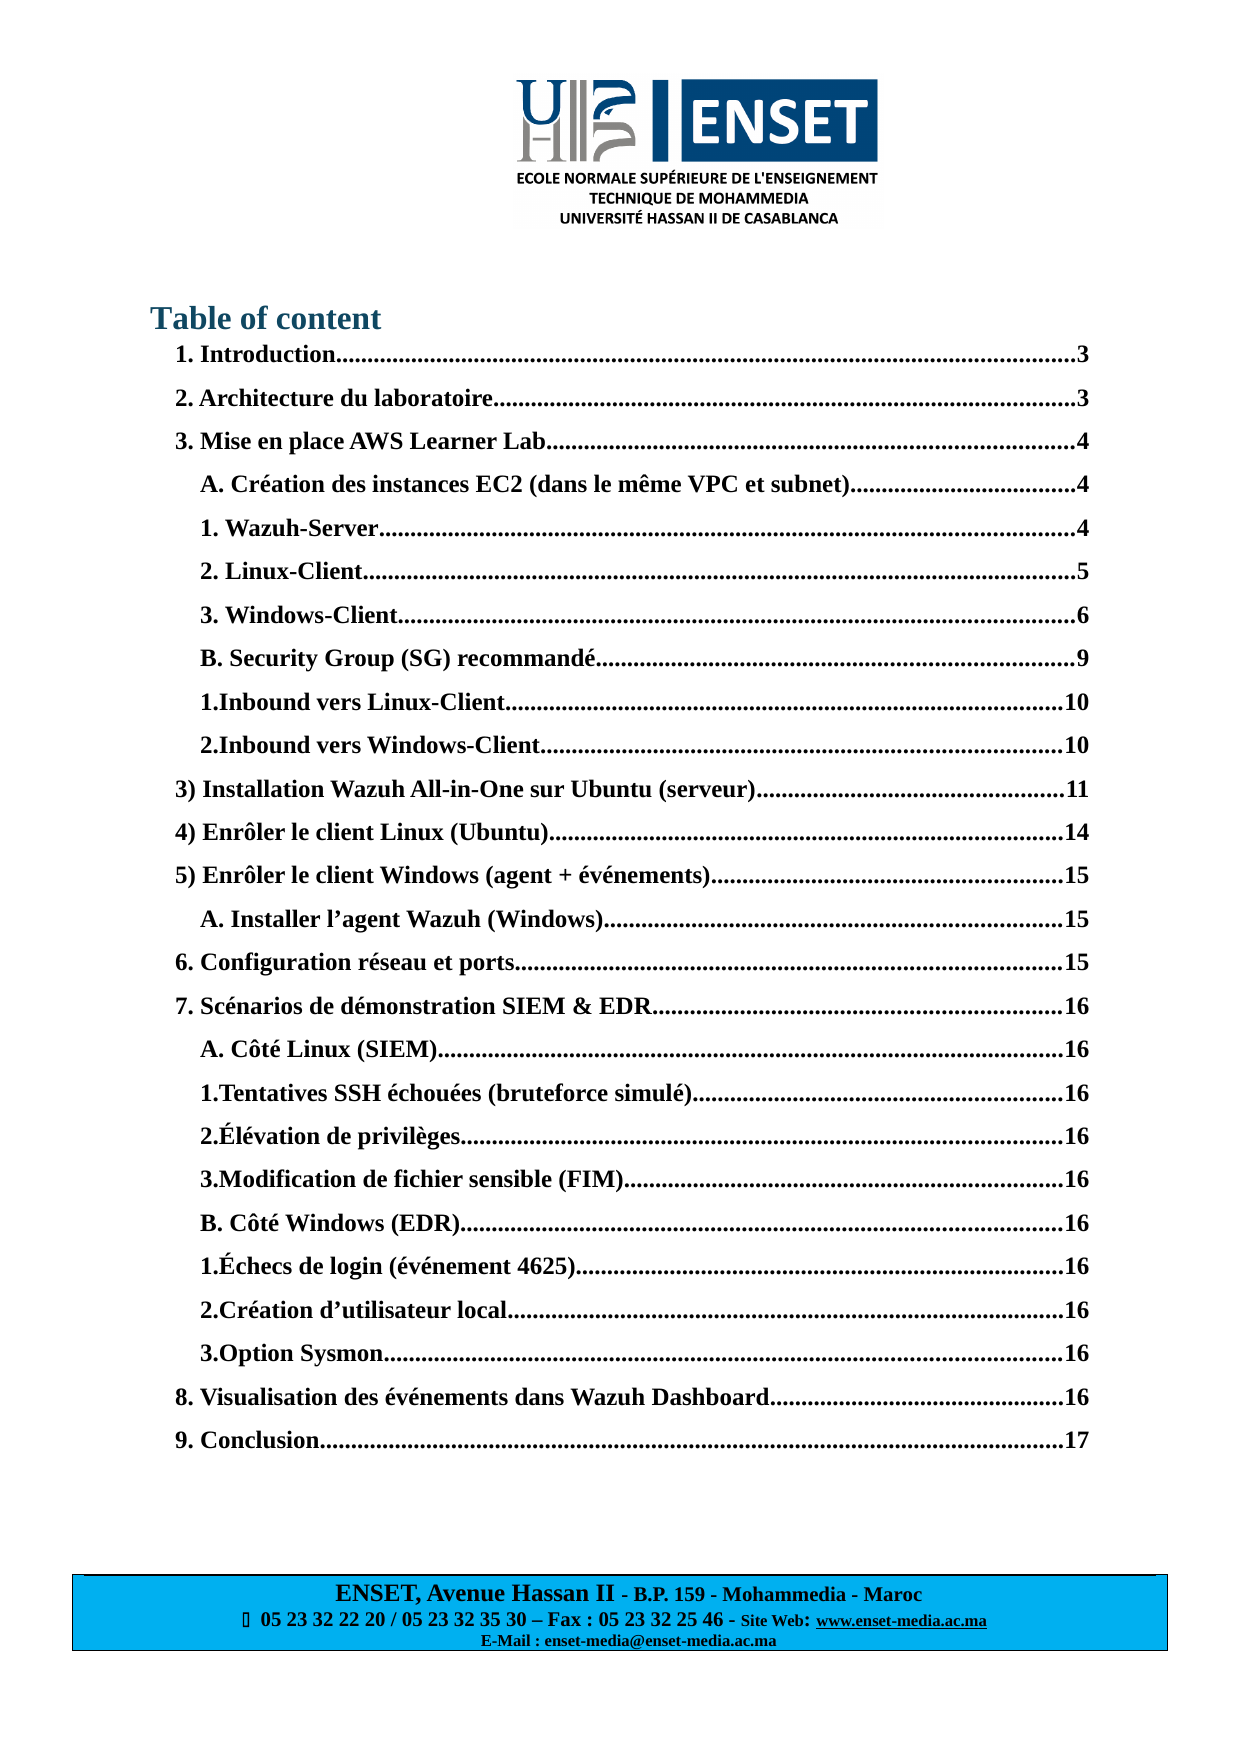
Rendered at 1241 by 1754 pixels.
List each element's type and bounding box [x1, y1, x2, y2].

picture [512, 73, 884, 229]
